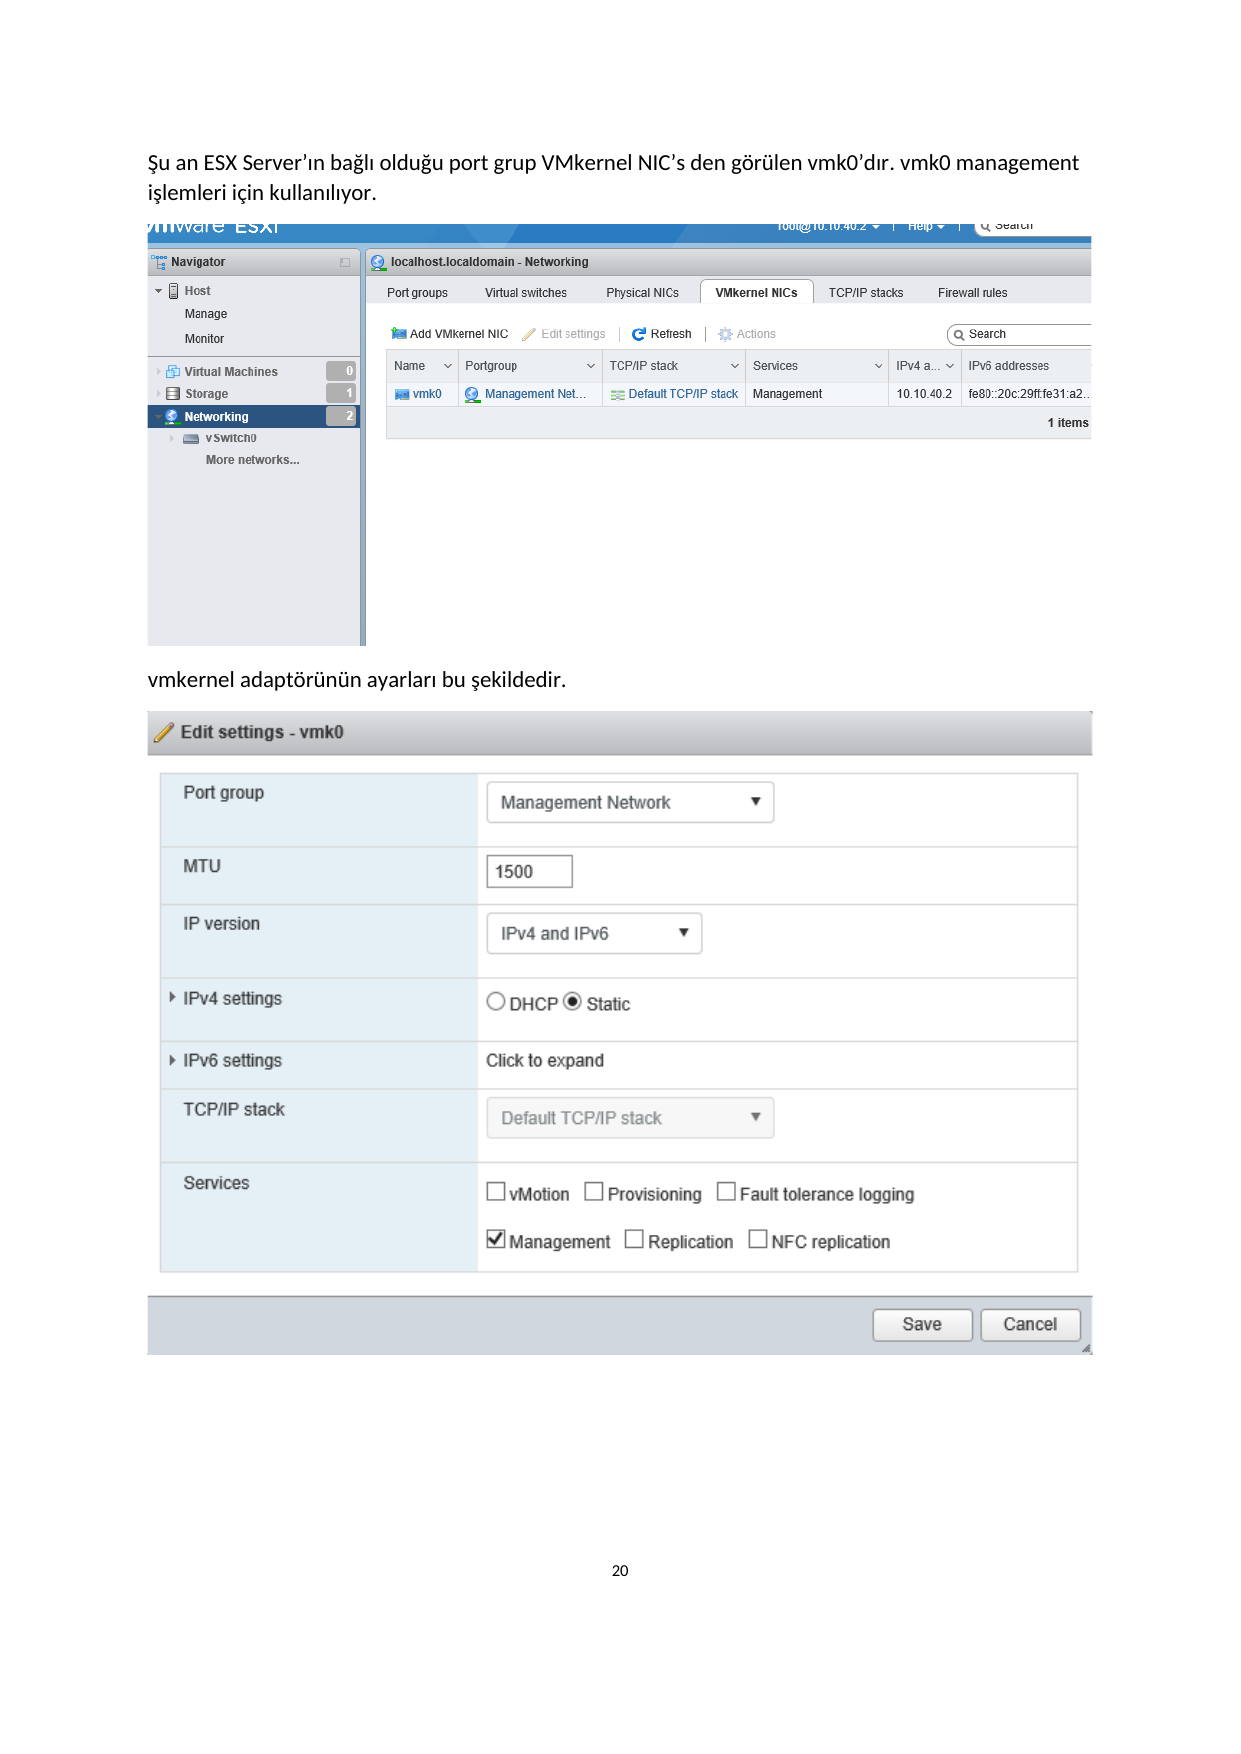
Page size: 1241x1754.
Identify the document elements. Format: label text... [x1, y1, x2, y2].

picture [147, 711, 1093, 1355]
text vmkernel adaptörünün ayarları bu şekildedir. [148, 665, 1093, 693]
picture [147, 224, 1092, 646]
text 20 [148, 1561, 1093, 1581]
text Şu an ESX Server’ın bağlı olduğu port grup VMkernel NIC’s den görülen vmk0’dır. vmk0 management işlemleri için kullanılıyor. [148, 148, 1093, 206]
